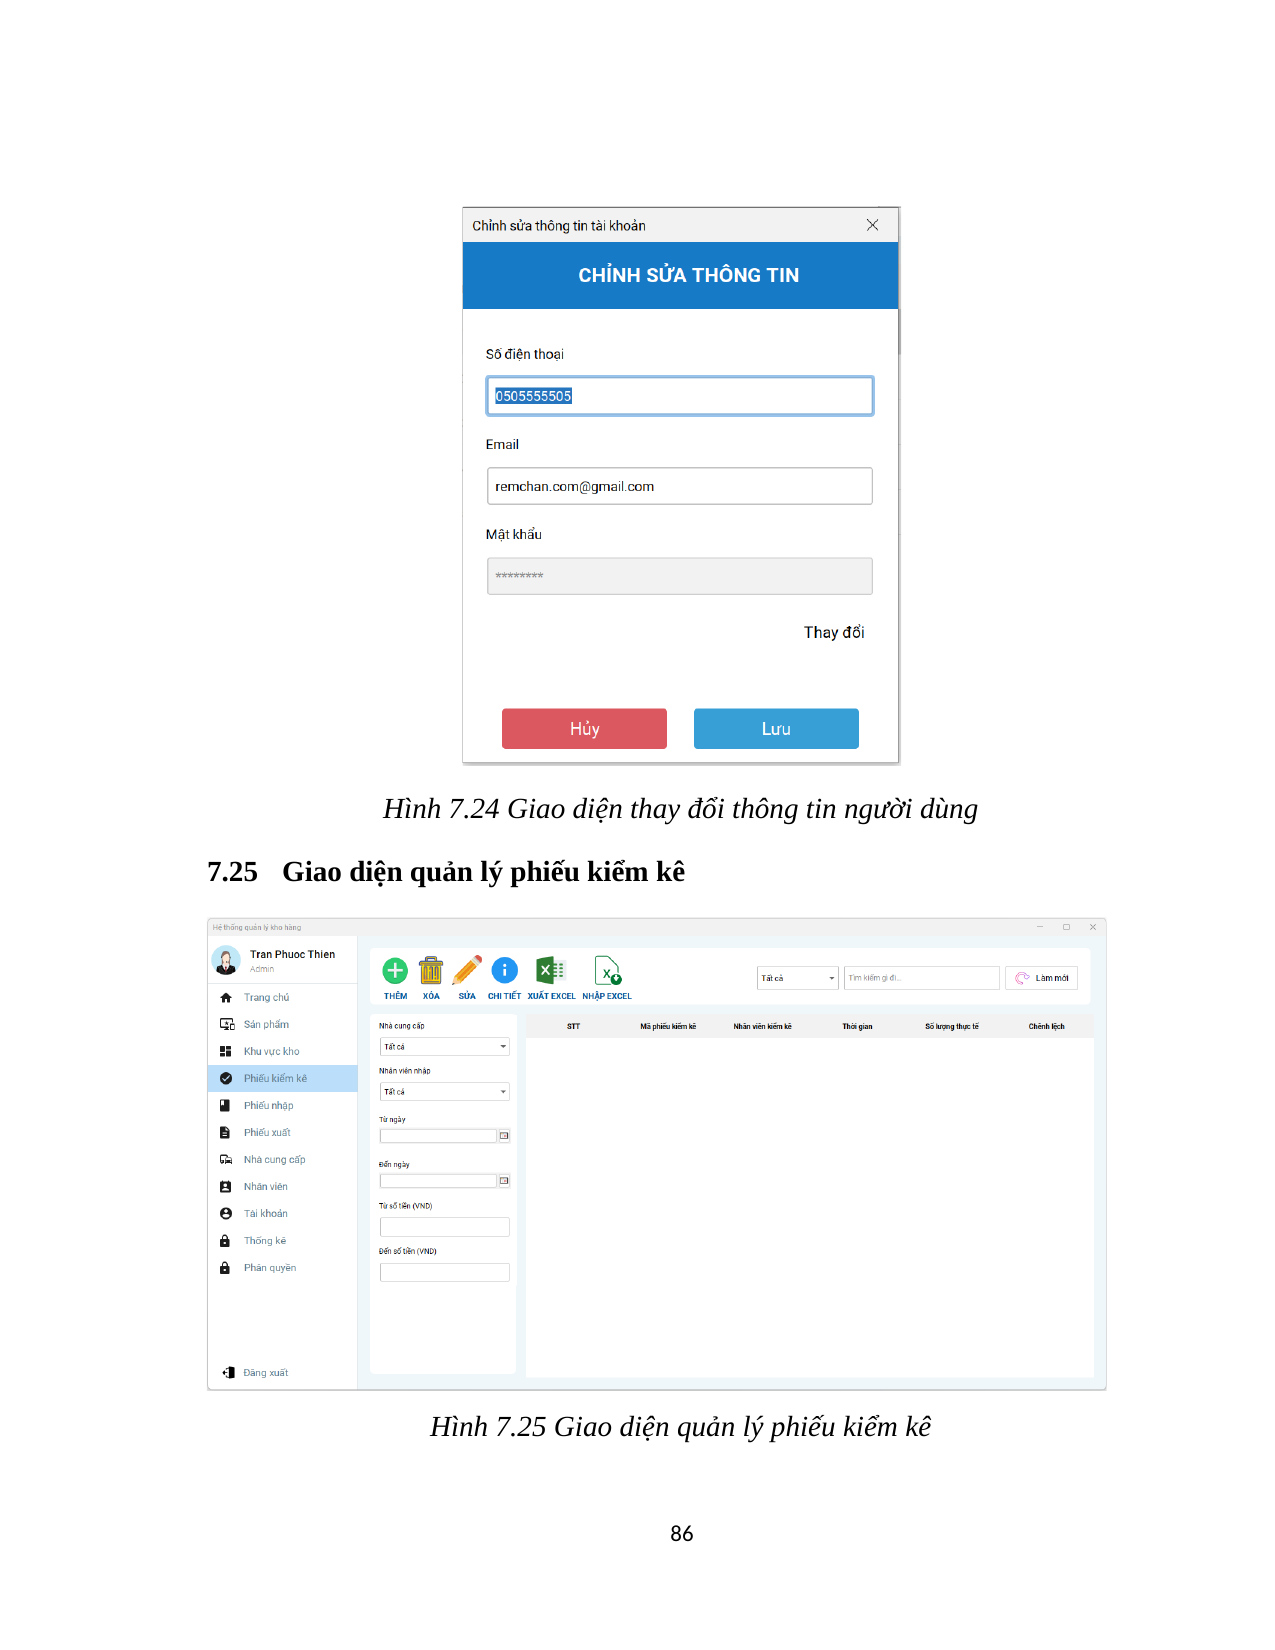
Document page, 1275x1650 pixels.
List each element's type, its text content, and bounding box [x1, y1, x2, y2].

list Giao diện quản lý phiếu kiểm kê [207, 854, 1157, 888]
picture [462, 206, 902, 766]
picture [206, 917, 1107, 1391]
text Hình 7.24 Giao diện thay đổi thông tin người dùng [207, 792, 1157, 825]
text Hình 7.25 Giao diện quản lý phiếu kiểm kê [207, 1409, 1157, 1443]
